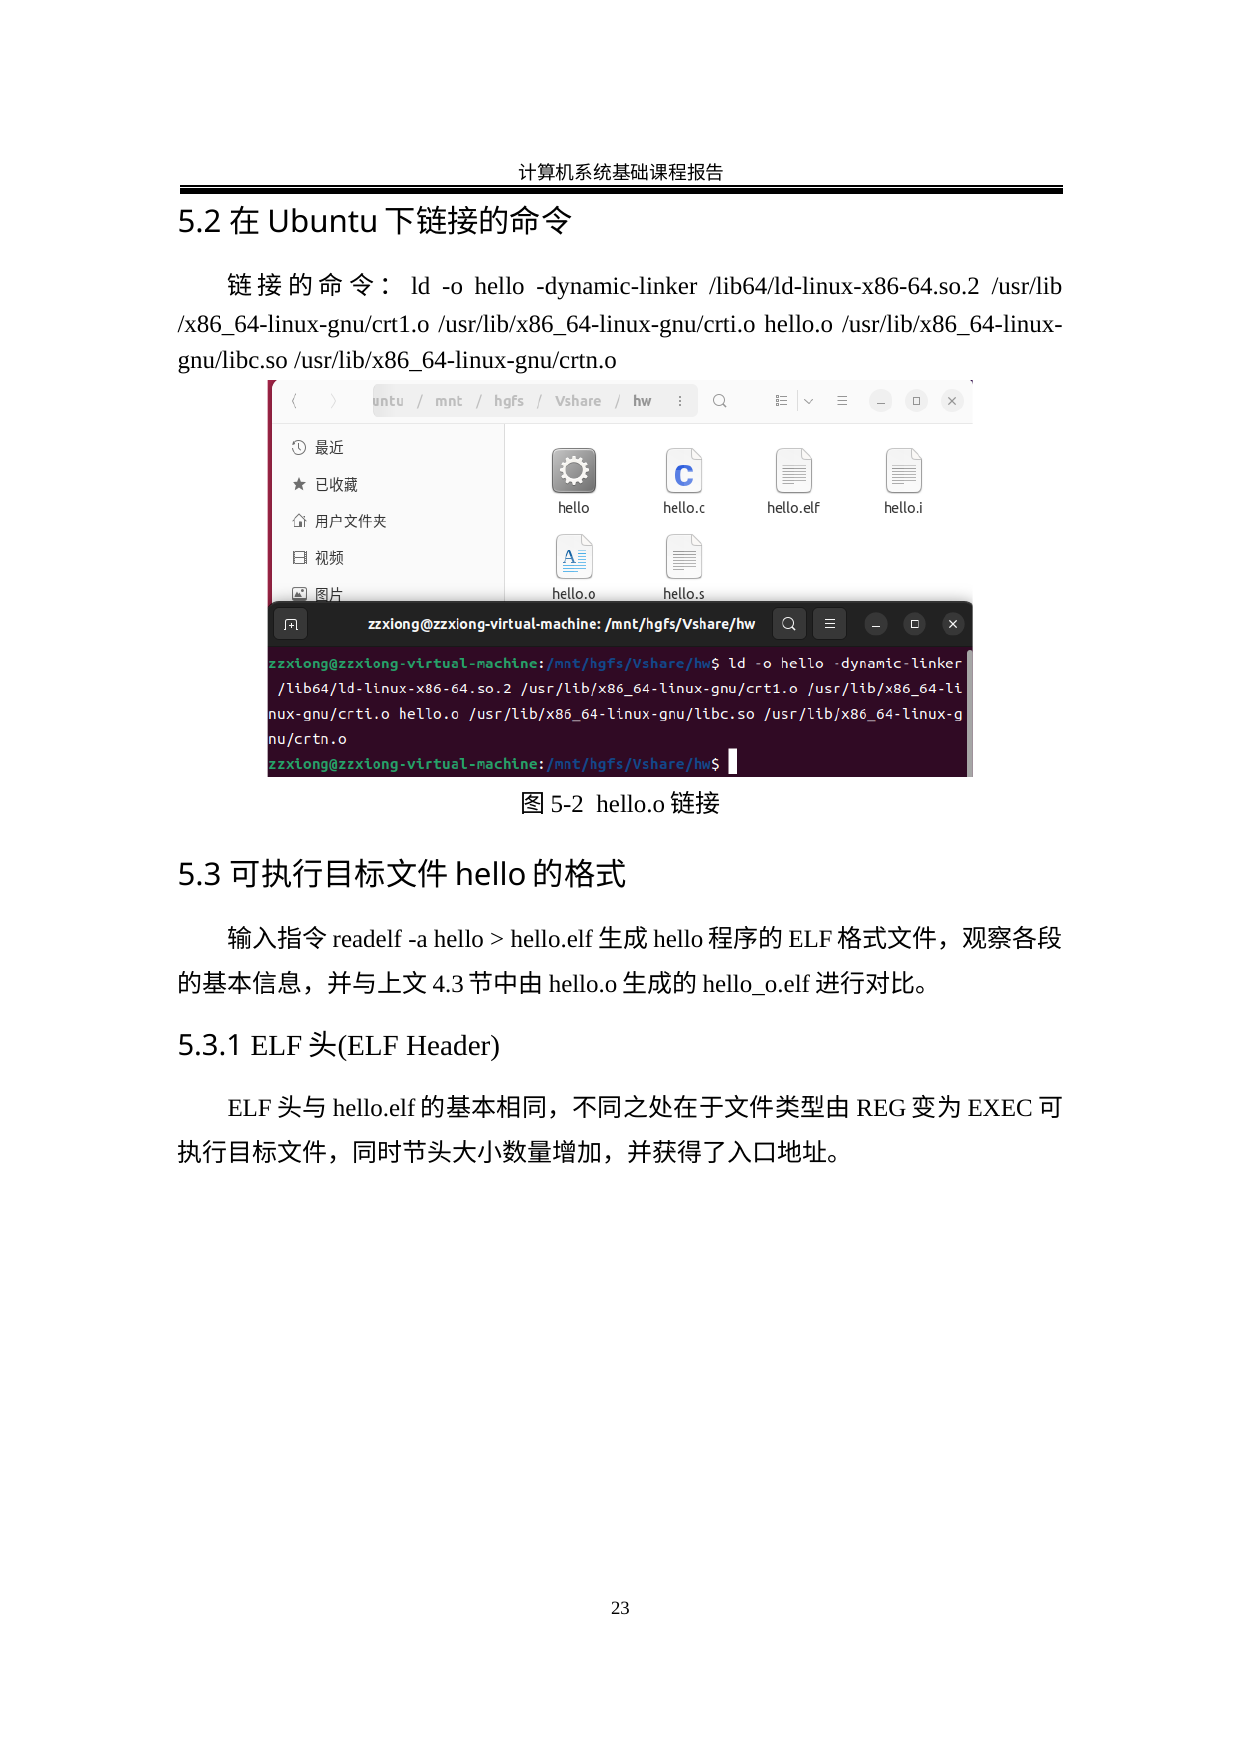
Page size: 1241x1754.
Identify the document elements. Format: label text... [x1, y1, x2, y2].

subtitle 5.2 在Ubuntu下链接的命令 [177, 201, 1063, 240]
text 输入指令readelf -a hello > hello.elf生成hello程序的ELF格式文件，观察各段的基本信息，并与上文4.3节中由hello.o生成的hello_o.elf进行对比。 [177, 918, 1063, 1000]
text 5.3.1 ELF头(ELF Header) [177, 1022, 1063, 1064]
text ELF头与hello.elf的基本相同，不同之处在于文件类型由REG变为EXEC可执行目标文件，同时节头大小数量增加，并获得了入口地址。 [177, 1087, 1063, 1169]
text 图5-2 hello.o链接 [177, 784, 1063, 820]
text 链接的命令：ld -o hello -dynamic-linker /lib64/ld-linux-x86-64.so.2 /usr/lib /x86_64-linux-gnu/crt1.o /usr/lib/x86_64-linux-gnu/crti.o hello.o /usr/lib/x86_64-linux-gnu/libc.so /usr/lib/x86_64-linux-gnu/crtn.o [177, 265, 1063, 373]
subtitle 5.3 可执行目标文件hello的格式 [177, 854, 1063, 893]
